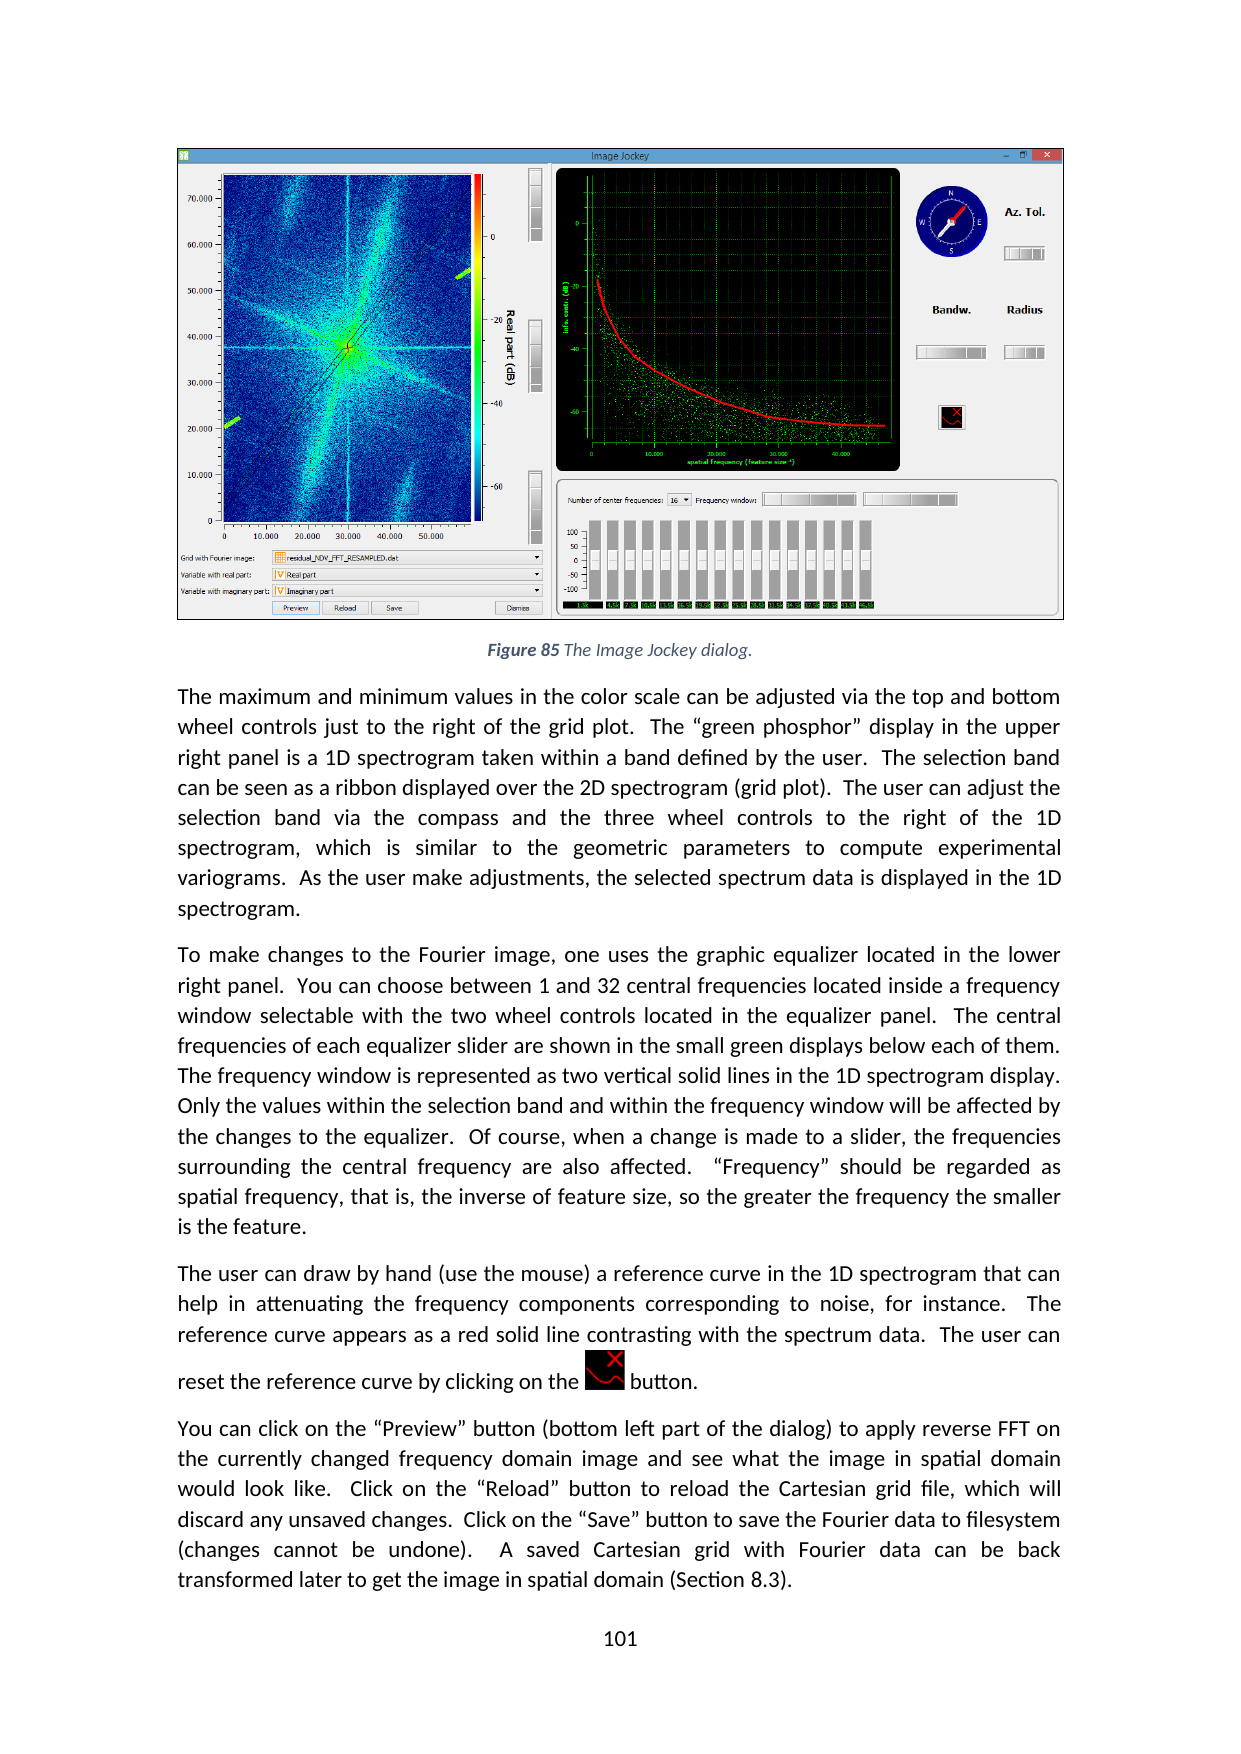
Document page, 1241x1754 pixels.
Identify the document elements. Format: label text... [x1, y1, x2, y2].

text Figure 85 The Image Jockey dialog. [177, 638, 1063, 661]
text You can click on the “Preview” button (bottom left part of the dialog) to apply reverse FFT on the currently changed frequency domain image and see what the image in spatial domain would look like. Click on the “Reload” button to reload the Cartesian grid file, which will discard any unsaved changes. Click on the “Save” button to save the Fourier data to filesystem (changes cannot be undone). A saved Cartesian grid with Fourier data can be back transformed later to get the image in spatial domain (Section 8.3). [177, 1414, 1063, 1593]
picture [178, 149, 1063, 619]
text The user can draw by hand (use the mouse) a reference curve in the 1D spectrogram that can help in attenuating the frequency components corresponding to noise, for instance. The reference curve appears as a red solid line contrasting with the spectrum data. The user can reset the reference curve by clicking on the button. [177, 1259, 1063, 1395]
text To make changes to the Fourier image, one uses the graphic equalizer located in the lower right panel. You can choose between 1 and 32 central frequencies located inside a frequency window selectable with the two wheel controls located in the equalizer panel. The central frequencies of each equalizer slider are shown in the small green displays below each of them. The frequency window is represented as two vertical solid lines in the 1D spectrogram display. Only the values within the selection band and within the frequency window will be affected by the changes to the equalizer. Of course, when a change is made to a slider, the frequencies surrounding the central frequency are also affected. “Frequency” should be regarded as spatial frequency, that is, the inverse of feature size, so the greater the frequency the smaller is the feature. [177, 941, 1063, 1241]
picture [585, 1350, 625, 1390]
text The maximum and minimum values in the color scale can be adjusted via the top and bottom wheel controls just to the right of the grid plot. The “green phosphor” display in the upper right panel is a 1D spectrogram taken within a band defined by the user. The selection band can be seen as a ribbon displayed over the 2D spectrogram (grid plot). The user can adjust the selection band via the compass and the three wheel controls to the right of the 1D spectrogram, which is similar to the geometric parameters to compute experimental variograms. As the user make adjustments, the selected spectrum data is displayed in the 1D spectrogram. [177, 682, 1063, 922]
